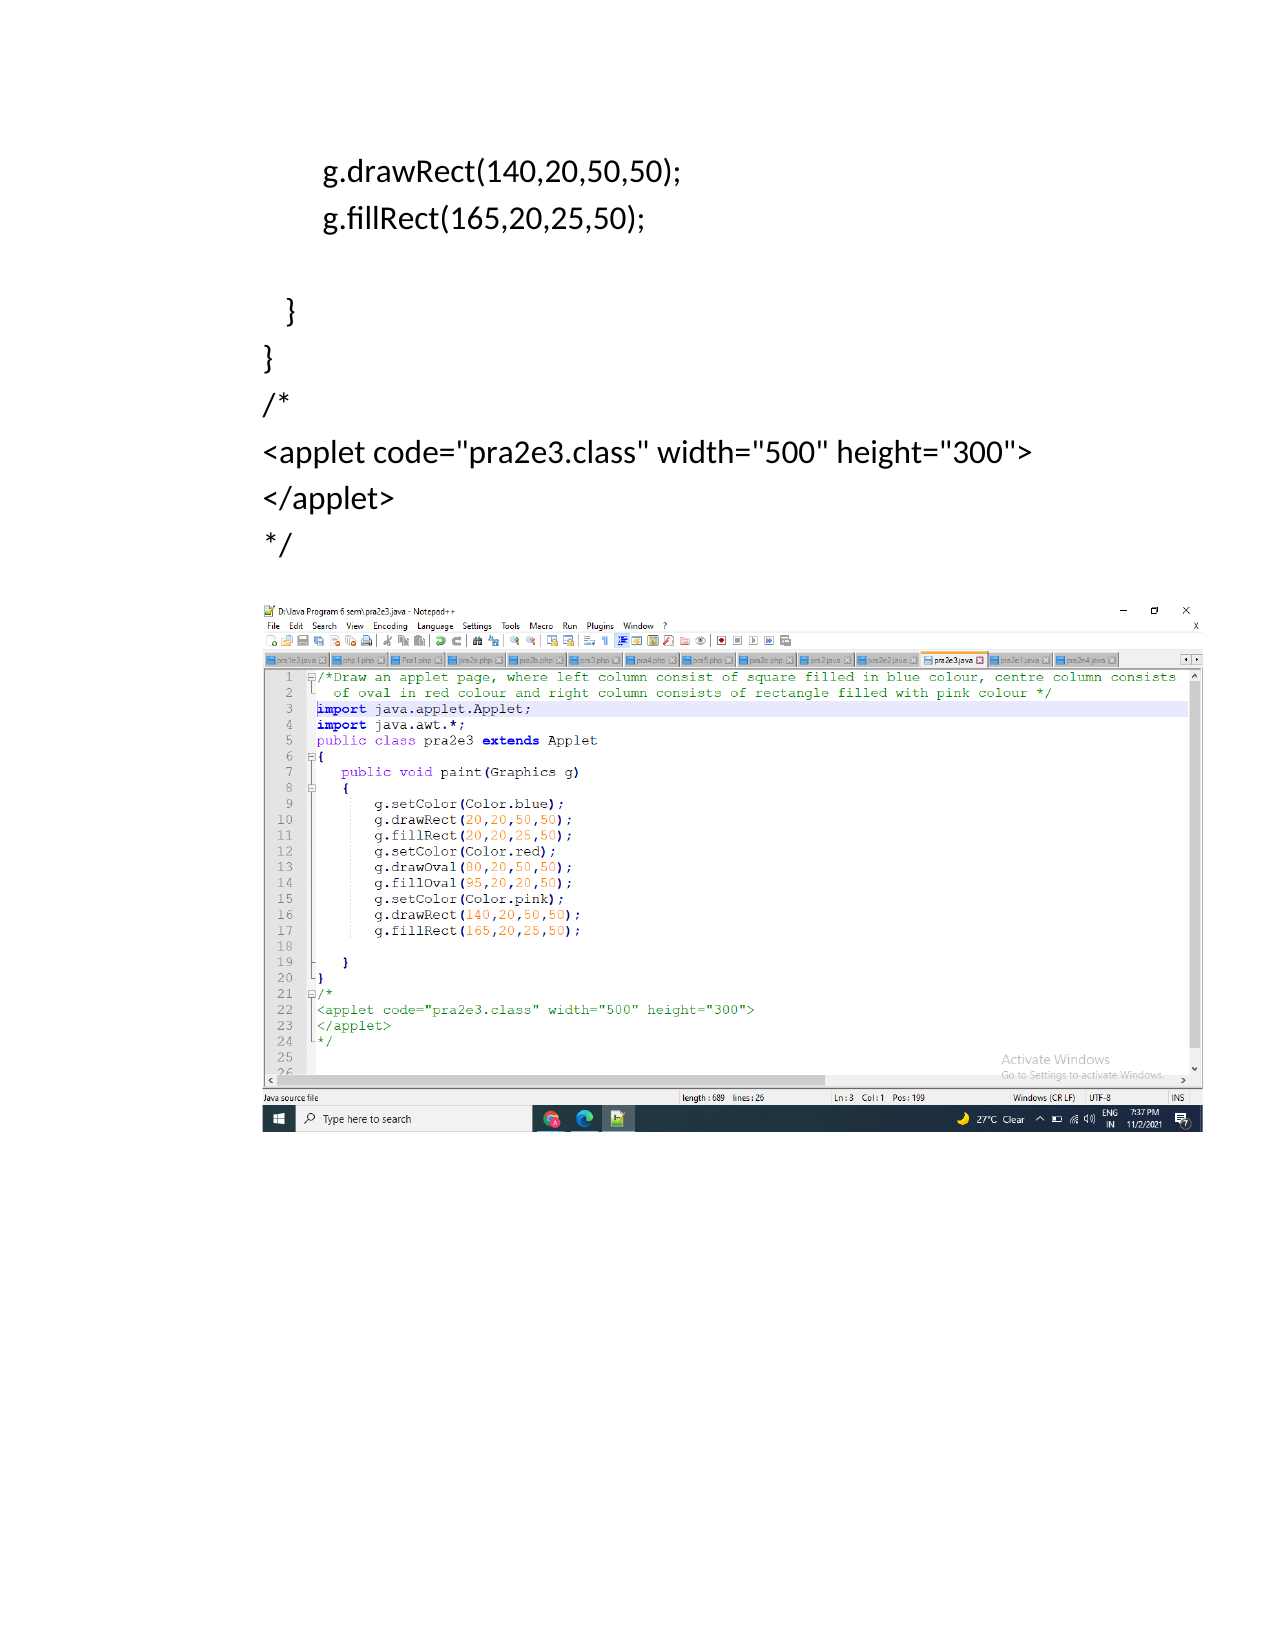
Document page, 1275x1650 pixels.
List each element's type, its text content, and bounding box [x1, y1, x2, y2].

list */ [262, 524, 1125, 565]
list g.drawRect(140,20,50,50); [262, 150, 1125, 191]
list } [262, 290, 1125, 331]
list /* [262, 384, 1125, 424]
list } [262, 337, 1125, 378]
picture [262, 603, 1203, 1132]
list g.fillRect(165,20,25,50); [262, 197, 1125, 237]
list </applet> [262, 477, 1125, 518]
list <applet code="pra2e3.class" width="500" height="300"> [262, 431, 1125, 471]
